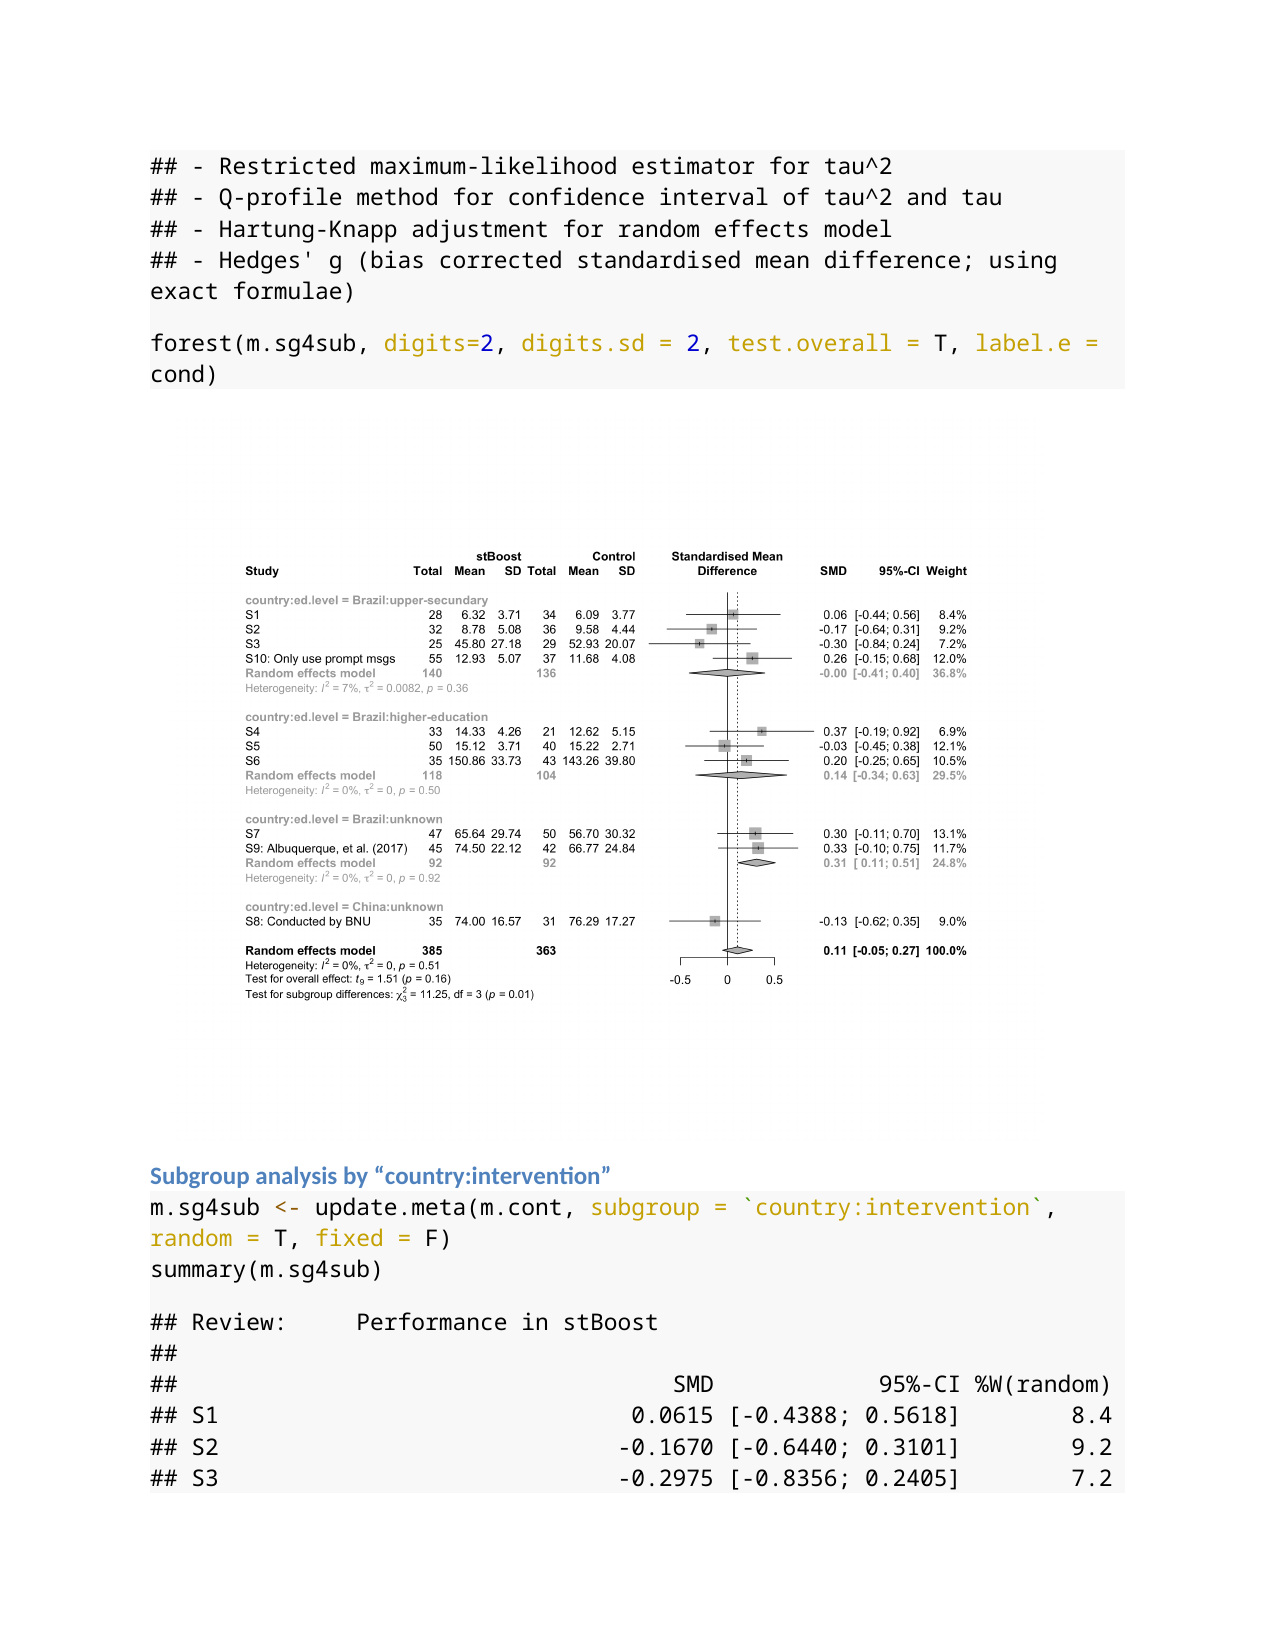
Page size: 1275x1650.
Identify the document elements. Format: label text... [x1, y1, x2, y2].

picture [168, 410, 1044, 1140]
text forest(m.sg4sub, digits=2, digits.sd = 2, test.overall = T, label.e = cond) [219, 327, 1125, 389]
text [150, 1306, 1125, 1493]
text m.sg4sub <- update.meta(m.cont, subgroup = `country:intervention`, random = T, fixed = F) summary(m.sg4sub) [150, 1191, 1125, 1285]
subtitle Subgroup analysis by “country:intervention” [150, 1160, 1125, 1191]
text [150, 150, 1125, 306]
